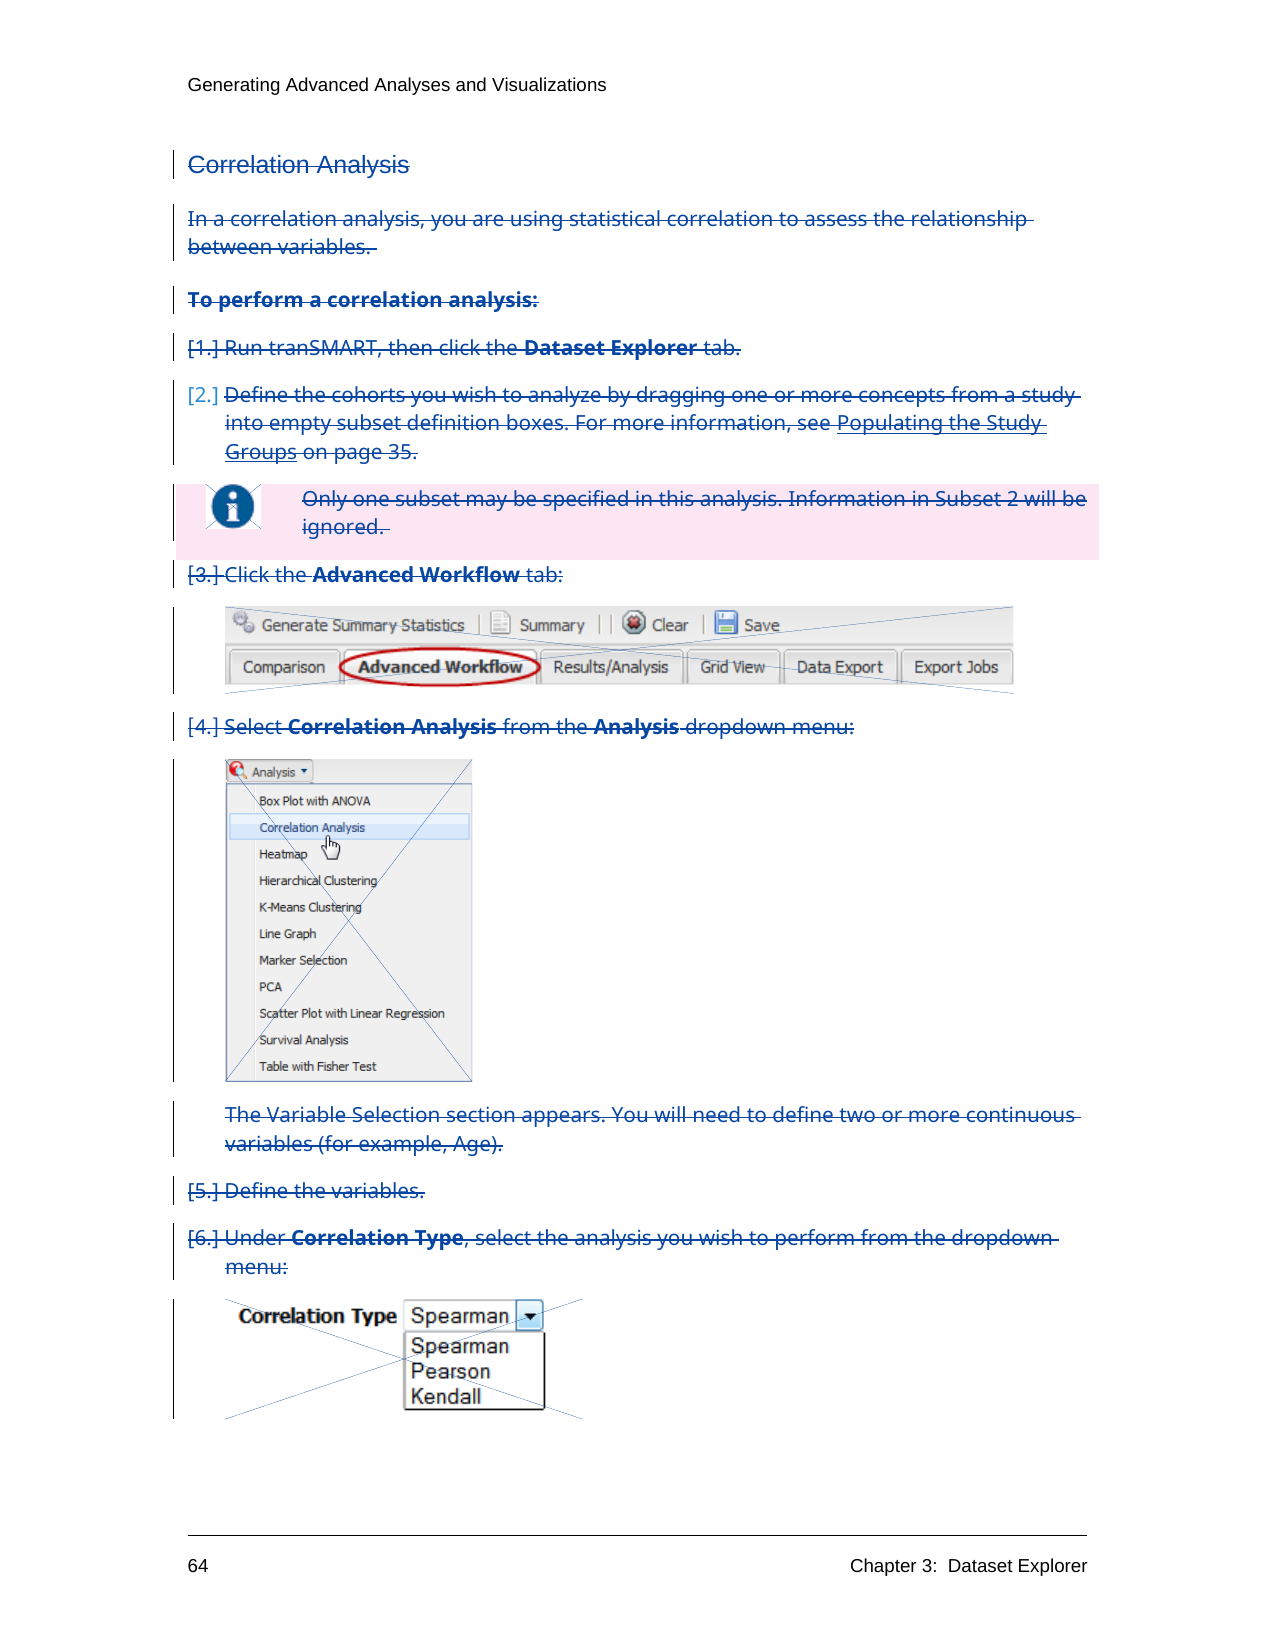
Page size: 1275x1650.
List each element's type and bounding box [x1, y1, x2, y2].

picture [225, 608, 610, 693]
picture [226, 1298, 582, 1358]
picture [226, 759, 471, 919]
picture [208, 484, 259, 505]
picture [350, 760, 473, 1081]
picture [205, 485, 232, 528]
picture [228, 606, 1011, 649]
picture [225, 1300, 400, 1418]
picture [230, 651, 1008, 694]
picture [208, 508, 259, 529]
picture [225, 761, 347, 1080]
picture [628, 608, 1014, 693]
picture [407, 1300, 583, 1418]
picture [226, 922, 471, 1082]
picture [235, 485, 262, 528]
picture [226, 1360, 581, 1420]
